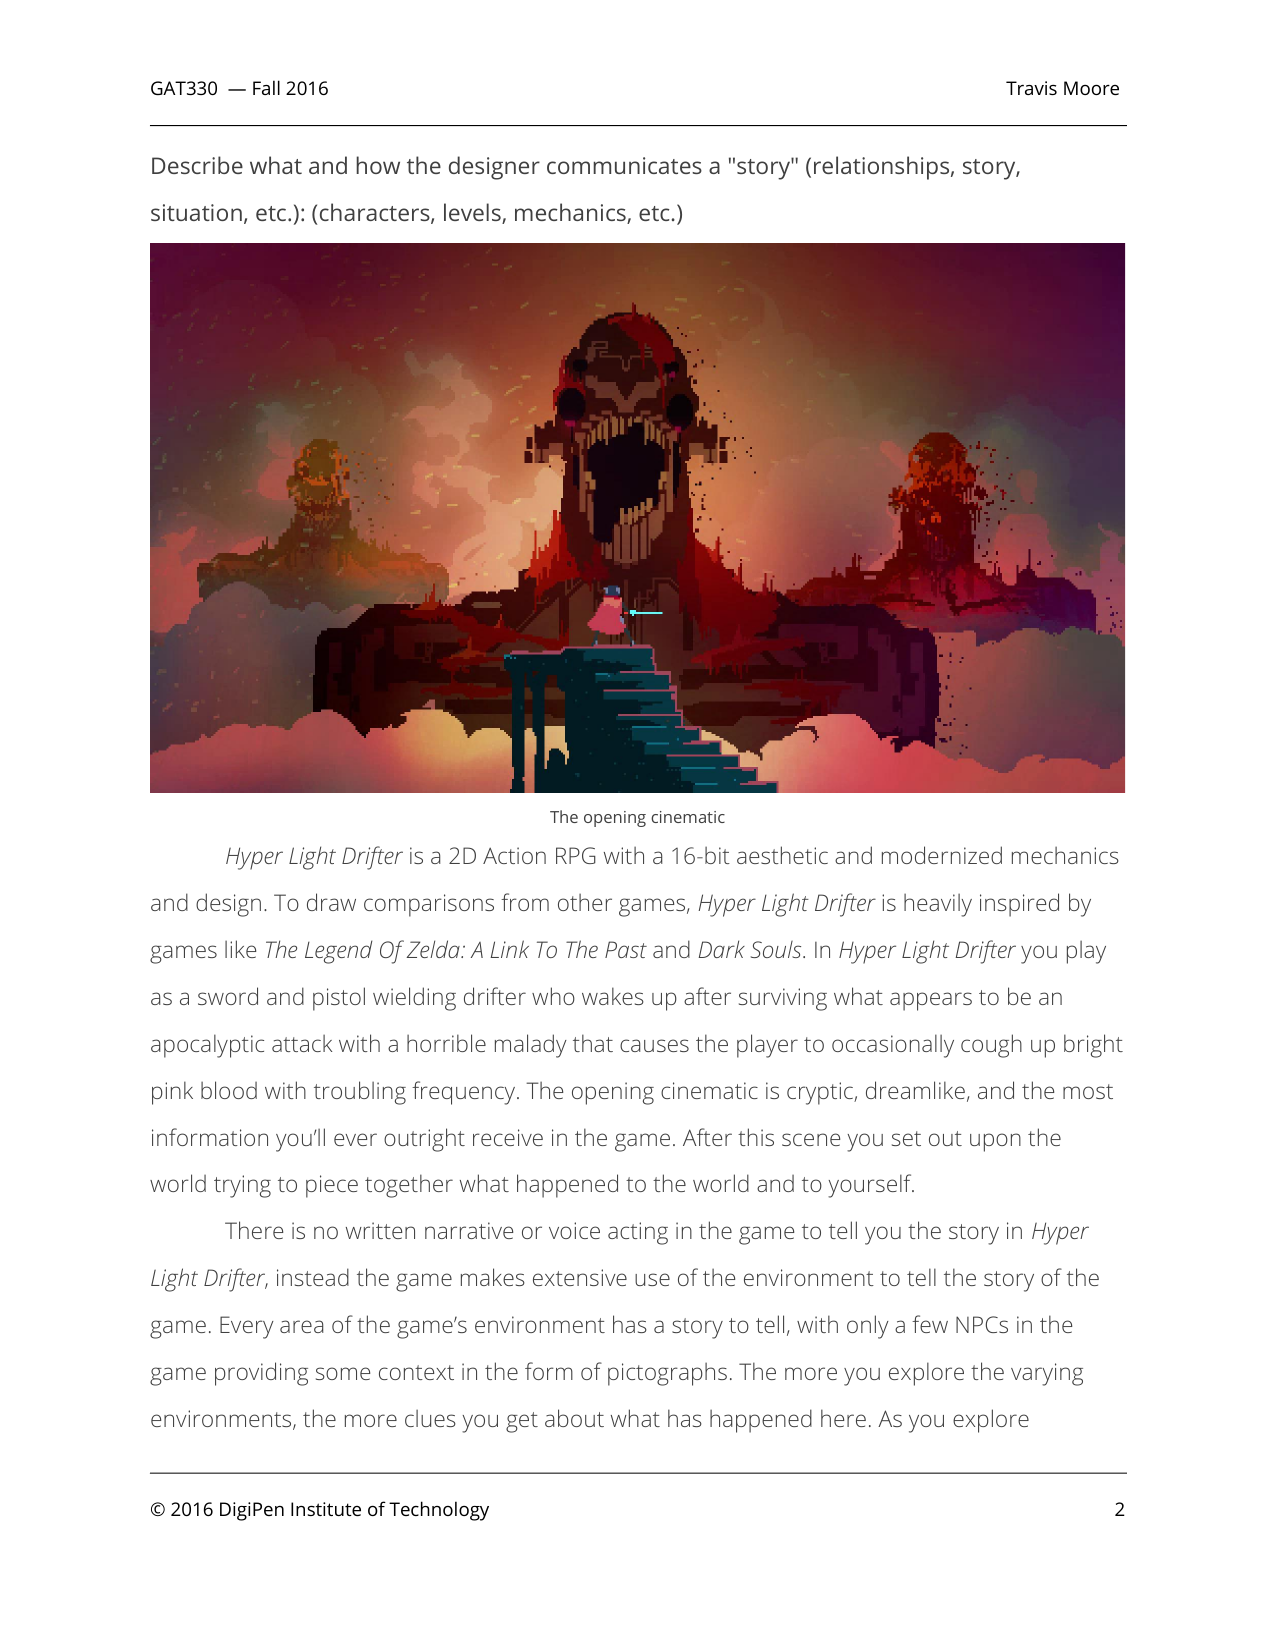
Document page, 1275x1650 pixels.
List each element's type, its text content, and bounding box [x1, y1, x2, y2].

picture [150, 243, 1125, 793]
text Hyper Light Drifter is a 2D Action RPG with a 16-bit aesthetic and modernized mechanics and design. To draw comparisons from other games, Hyper Light Drifter is heavily inspired by games like The Legend Of Zelda: A Link To The Past and Dark Souls. In Hyper Light Drifter you play as a sword and pistol wielding drifter who wakes up after surviving what appears to be an apocalyptic attack with a horrible malady that causes the player to occasionally cough up bright pink blood with troubling frequency. The opening cinematic is cryptic, dreamlike, and the most information you’ll ever outright receive in the game. After this scene you set out upon the world trying to piece together what happened to the world and to yourself. [150, 840, 1125, 1199]
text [150, 1215, 1125, 1434]
text The opening cinematic [150, 806, 1125, 829]
text Describe what and how the designer communicates a "story" (relationships, story, situation, etc.): (characters, levels, mechanics, etc.) [150, 150, 1125, 228]
